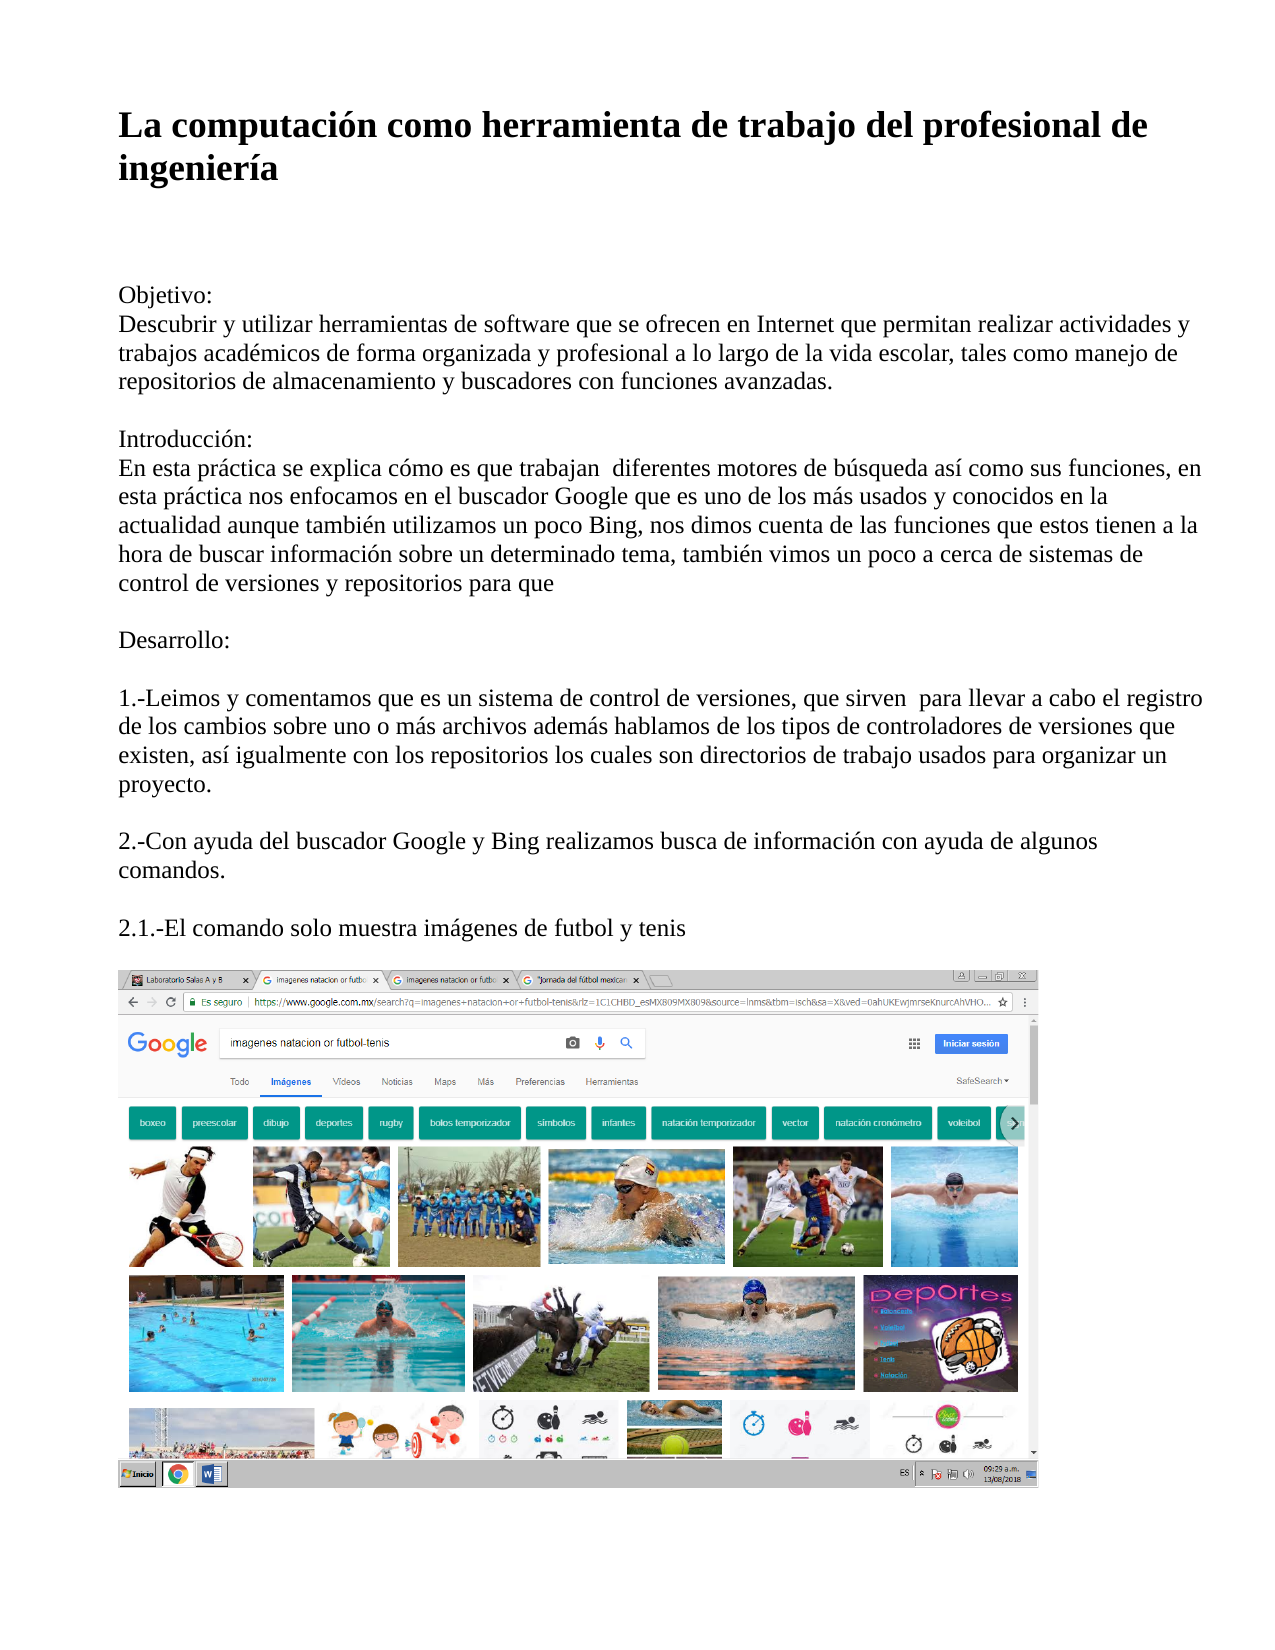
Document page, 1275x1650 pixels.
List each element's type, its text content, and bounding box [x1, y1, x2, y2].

text En esta práctica se explica cómo es que trabajan diferentes motores de búsqueda así como sus funciones, en esta práctica nos enfocamos en el buscador Google que es uno de los más usados y conocidos en la actualidad aunque también utilizamos un poco Bing, nos dimos cuenta de las funciones que estos tienen a la hora de buscar información sobre un determinado tema, también vimos un poco a cerca de sistemas de control de versiones y repositorios para que [118, 453, 1205, 596]
text Desarrollo: [118, 625, 1205, 654]
text 1.-Leimos y comentamos que es un sistema de control de versiones, que sirven para llevar a cabo el registro de los cambios sobre uno o más archivos además hablamos de los tipos de controladores de versiones que existen, así igualmente con los repositorios los cuales son directorios de trabajo usados para organizar un proyecto. [118, 683, 1205, 798]
text Descubrir y utilizar herramientas de software que se ofrecen en Internet que permitan realizar actividades y trabajos académicos de forma organizada y profesional a lo largo de la vida escolar, tales como manejo de repositorios de almacenamiento y buscadores con funciones avanzadas. [118, 309, 1205, 395]
text Introducción: [118, 424, 1205, 453]
text 2.1.-El comando solo muestra imágenes de futbol y tenis [118, 913, 1205, 941]
text 2.-Con ayuda del buscador Google y Bing realizamos busca de información con ayuda de algunos comandos. [118, 826, 1205, 884]
text Objetivo: [118, 280, 1205, 309]
picture [118, 970, 1039, 1488]
text La computación como herramienta de trabajo del profesional de ingeniería [118, 102, 1205, 188]
